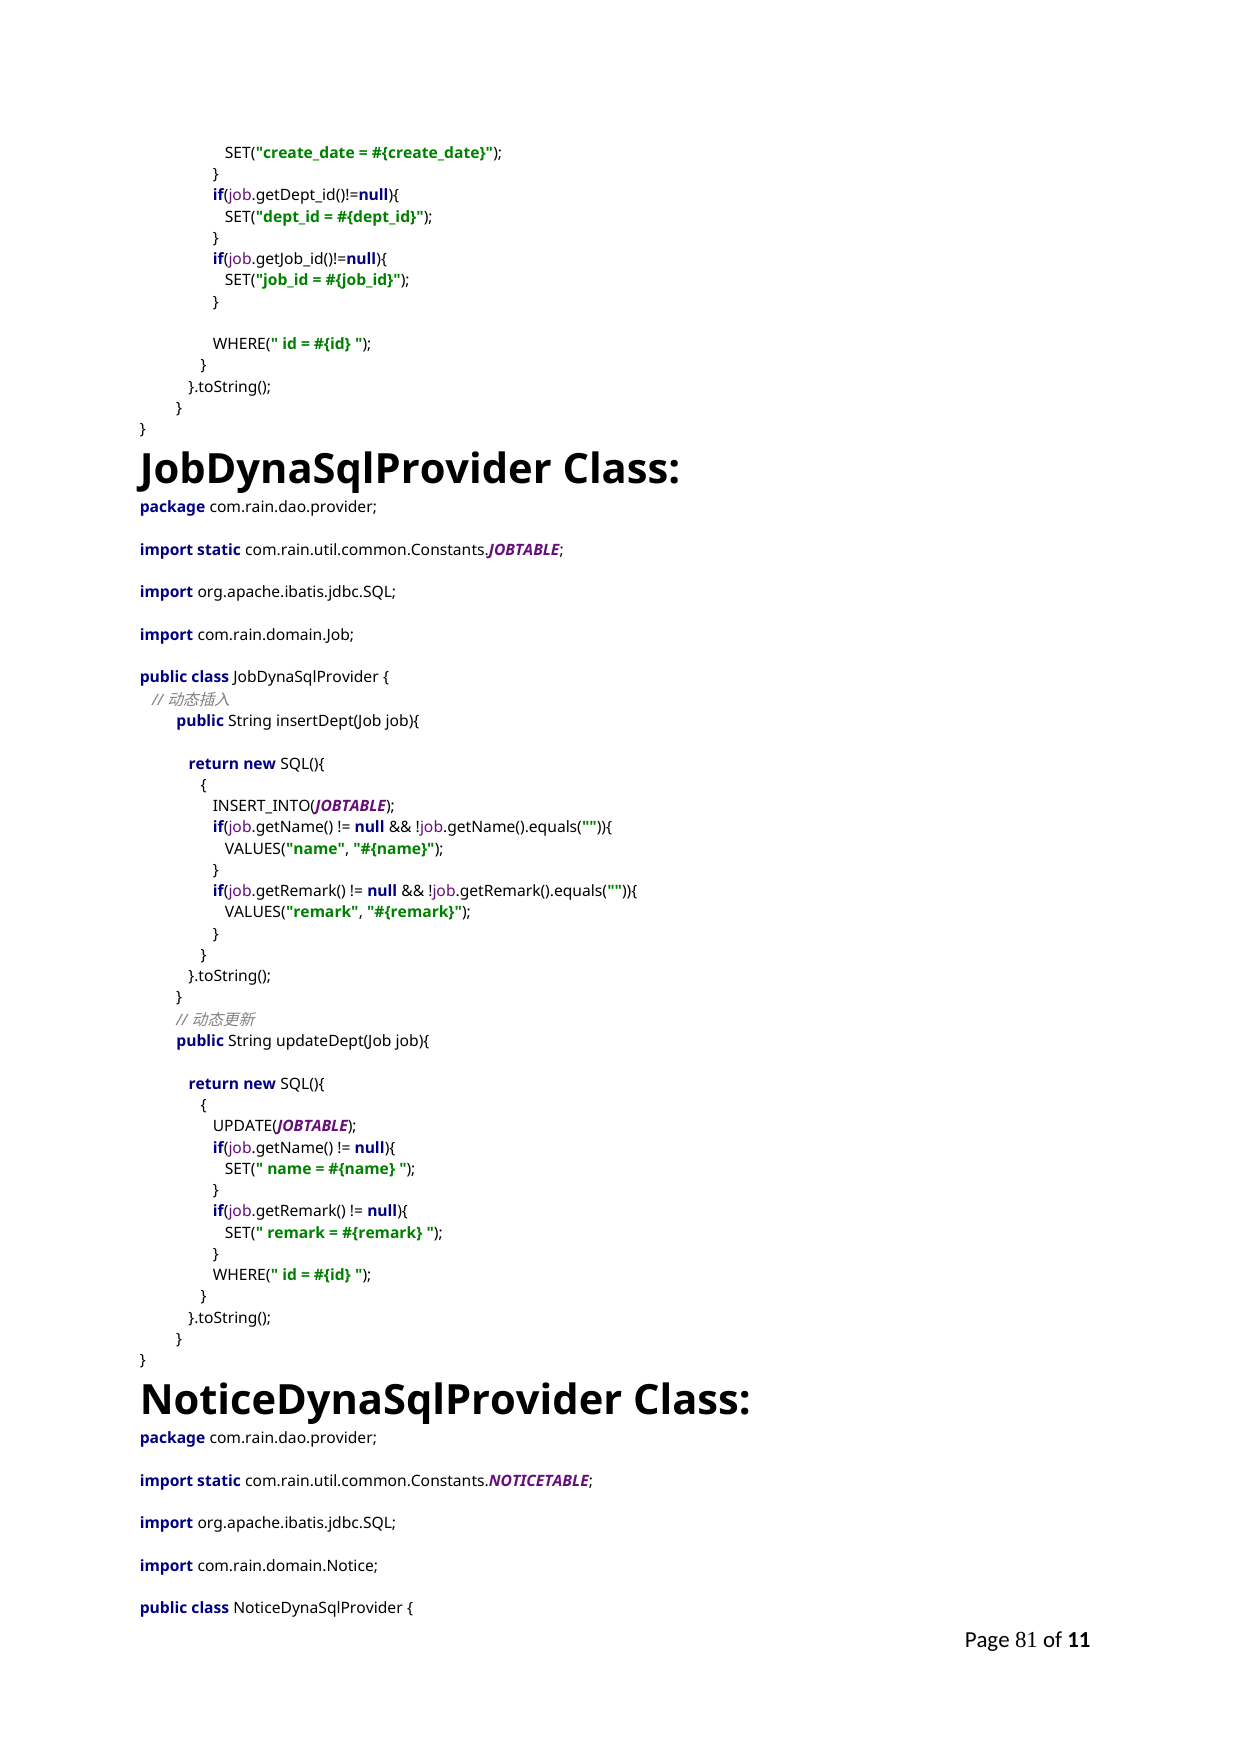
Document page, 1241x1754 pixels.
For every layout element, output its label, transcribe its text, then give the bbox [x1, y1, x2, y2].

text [139, 142, 1101, 439]
text NoticeDynaSqlProvider Class: [139, 1370, 1101, 1427]
text package com.rain.dao.provider; import static com.rain.util.common.Constants.JOBTABLE; import org.apache.ibatis.jdbc.SQL; import com.rain.domain.Job; public class JobDynaSqlProvider { // 动态插入 public String insertDept(Job job){ return new SQL(){ { INSERT_INTO(JOBTABLE); if(job.getName() != null && !job.getName().equals("")){ VALUES("name", "#{name}"); } if(job.getRemark() != null && !job.getRemark().equals("")){ VALUES("remark", "#{remark}"); } } }.toString(); } // 动态更新 public String updateDept(Job job){ return new SQL(){ { UPDATE(JOBTABLE); if(job.getName() != null){ SET(" name = #{name} "); } if(job.getRemark() != null){ SET(" remark = #{remark} "); } WHERE(" id = #{id} "); } }.toString(); } } [139, 496, 1101, 1370]
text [139, 1427, 1101, 1618]
text JobDynaSqlProvider Class: [139, 439, 1101, 496]
